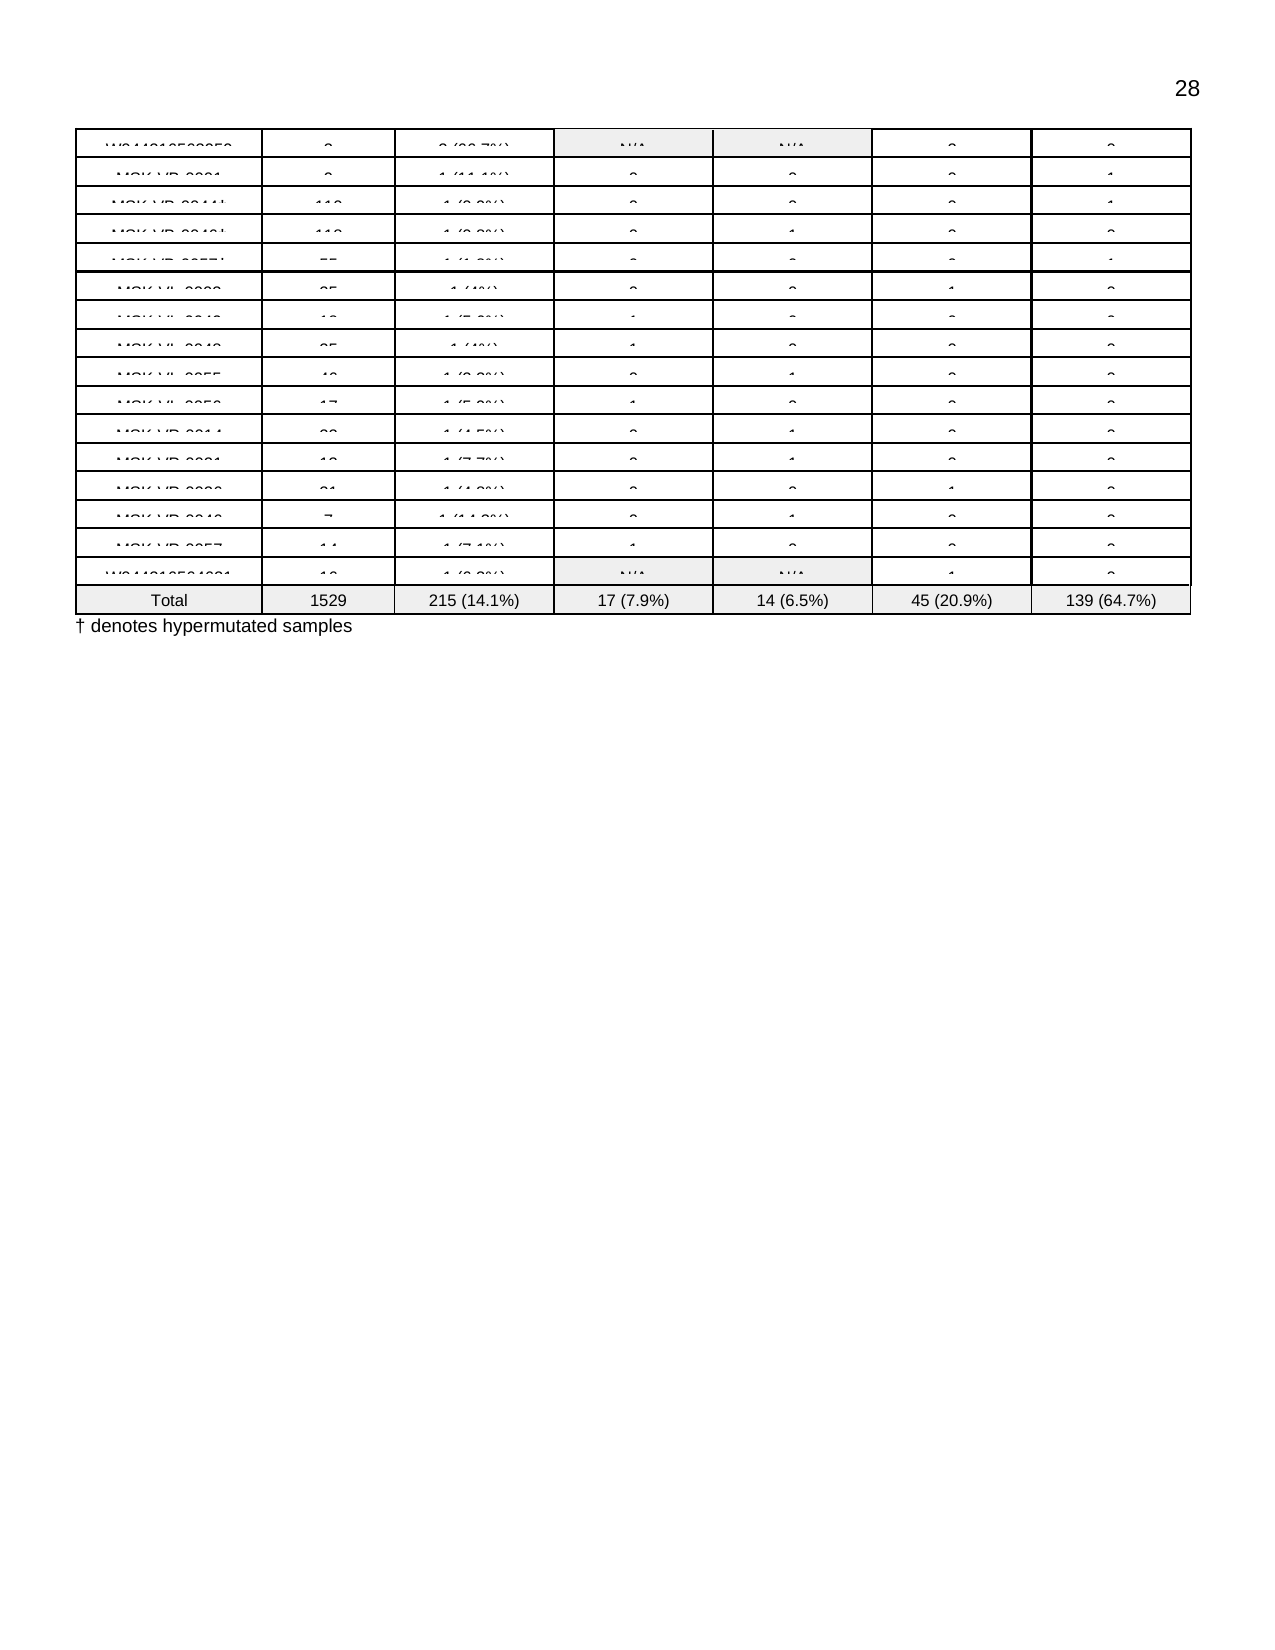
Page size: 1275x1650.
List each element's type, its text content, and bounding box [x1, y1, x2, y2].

table_cell MSK-VL-0055 [77, 358, 261, 384]
table_cell 1 [1033, 187, 1190, 213]
table_cell 118 [263, 215, 394, 242]
table_cell 0 [873, 158, 1030, 185]
table_cell 0 [873, 387, 1030, 413]
table_cell 0 [714, 187, 871, 213]
table_cell 1 [714, 501, 871, 527]
table_cell 0 [873, 444, 1030, 470]
table_cell 0 [714, 387, 871, 413]
table_cell 0 [873, 301, 1030, 327]
table_cell MSK-VP-0057 [77, 529, 261, 556]
table_cell 0 [873, 215, 1030, 242]
table_cell 0 [1033, 358, 1190, 384]
table_cell MSK-VB-0046† [77, 215, 261, 242]
table_cell 0 [714, 244, 871, 270]
table_cell 16 [263, 558, 394, 584]
table_cell 0 [714, 529, 871, 556]
table_cell N/A [555, 129, 713, 156]
table_cell 1 [1033, 244, 1190, 270]
table_cell MSK-VP-0046 [77, 501, 261, 527]
table_cell 0 [555, 273, 712, 299]
table_cell 0 [714, 330, 871, 356]
table_cell 0 [714, 472, 871, 499]
table_cell 1 (4%) [396, 273, 553, 299]
table_cell 0 [873, 501, 1030, 527]
table_cell 1 [873, 273, 1030, 299]
table_cell MSK-VP-0014 [77, 415, 261, 442]
table_cell 55 [263, 244, 394, 270]
table_cell MSK-VL-0003 [77, 273, 261, 299]
table_cell 0 [1033, 472, 1190, 499]
table_cell MSK-VL-0056 [77, 387, 261, 413]
table_cell 0 [714, 301, 871, 327]
table_cell 3 [263, 130, 394, 156]
table_cell 17 (7.9%) [555, 586, 712, 613]
table_cell 14 [263, 529, 394, 556]
table_cell 18 [263, 301, 394, 327]
table_cell MSK-VP-0026 [77, 472, 261, 499]
table_cell 1 [555, 529, 712, 556]
table_cell 1 [714, 358, 871, 384]
table_cell 0 [555, 244, 712, 270]
table_cell 0 [1033, 130, 1190, 156]
table_cell 46 [263, 358, 394, 384]
table_cell 1 (4.5%) [396, 415, 553, 442]
table_cell 1 (5.6%) [396, 301, 553, 327]
table_cell 215 (14.1%) [395, 586, 553, 613]
table_cell W044216564621 [77, 558, 261, 584]
table_cell N/A [555, 558, 712, 584]
table_cell 1 (4.8%) [396, 472, 553, 499]
table_cell 1 (5.9%) [396, 387, 553, 413]
table_cell 13 [263, 444, 394, 470]
table_cell 1 (14.3%) [396, 501, 553, 527]
table_cell MSK-VL-0048 [77, 330, 261, 356]
table_cell 0 [555, 501, 712, 527]
table_cell 0 [1033, 529, 1190, 556]
table_cell 0 [1033, 215, 1190, 242]
table_cell 1 (0.9%) [396, 187, 553, 213]
table_cell N/A [714, 558, 871, 584]
table_cell 0 [1033, 273, 1190, 299]
table_cell 14 (6.5%) [714, 586, 872, 613]
table_cell 17 [263, 387, 394, 413]
table_cell 2 [873, 130, 1030, 156]
table_cell 0 [873, 529, 1030, 556]
table_cell 1529 [263, 586, 394, 613]
table_cell 1 [555, 330, 712, 356]
table_cell 0 [873, 415, 1030, 442]
table_cell 0 [555, 415, 712, 442]
table_cell 0 [714, 158, 871, 185]
table_cell 0 [555, 444, 712, 470]
table_cell 1 [555, 387, 712, 413]
table_cell MSK-VB-0044† [77, 187, 261, 213]
table_cell 139 (64.7%) [1032, 584, 1190, 613]
table_cell 0 [1033, 501, 1190, 527]
table_cell 22 [263, 415, 394, 442]
table_cell 0 [873, 330, 1030, 356]
table_cell 1 (0.8%) [396, 215, 553, 242]
table_cell 1 (6.3%) [396, 558, 553, 584]
table_cell MSK-VP-0021 [77, 444, 261, 470]
table_cell 1 (7.7%) [396, 444, 553, 470]
table_cell 0 [555, 158, 712, 185]
table_cell 9 [263, 158, 394, 185]
table_cell N/A [714, 129, 871, 156]
table_cell 1 (7.1%) [396, 529, 553, 556]
table_cell MSK-VB-0001 [77, 158, 261, 185]
table_cell 1 (4%) [396, 330, 553, 356]
table_cell 0 [555, 472, 712, 499]
table_cell 110 [263, 187, 394, 213]
table_cell 1 [1033, 158, 1190, 185]
table_cell 1 [873, 558, 1030, 584]
table_cell 7 [263, 501, 394, 527]
table_cell 0 [873, 358, 1030, 384]
table_cell MSK-VB-0057† [77, 244, 261, 270]
table_cell Total [77, 586, 261, 613]
table_cell 0 [714, 273, 871, 299]
table_cell W044216563959 [77, 130, 261, 156]
table_cell 0 [555, 358, 712, 384]
table_cell 1 [873, 472, 1030, 499]
table_cell 1 [555, 301, 712, 327]
table_cell 45 (20.9%) [873, 586, 1031, 613]
table_cell 1 (11.1%) [396, 158, 553, 185]
table_cell 0 [1033, 387, 1190, 413]
table_cell 1 (2.2%) [396, 358, 553, 384]
table_cell 0 [873, 244, 1030, 270]
table_cell MSK-VL-0042 [77, 301, 261, 327]
table_cell 25 [263, 330, 394, 356]
table_cell 1 [714, 415, 871, 442]
table_cell 0 [1033, 301, 1190, 327]
table_cell 1 [714, 215, 871, 242]
table_cell 0 [1033, 558, 1190, 584]
table_cell 1 (1.8%) [396, 244, 553, 270]
table_cell 0 [1033, 330, 1190, 356]
table_cell 0 [1033, 415, 1190, 442]
table_cell 21 [263, 472, 394, 499]
table_cell 0 [555, 187, 712, 213]
table_cell 0 [1033, 444, 1190, 470]
table_cell 1 [714, 444, 871, 470]
table_cell 0 [873, 187, 1030, 213]
table_cell 2 (66.7%) [396, 130, 553, 156]
text † denotes hypermutated samples [75, 614, 1200, 636]
table_cell 0 [555, 215, 712, 242]
table_cell 25 [263, 273, 394, 299]
